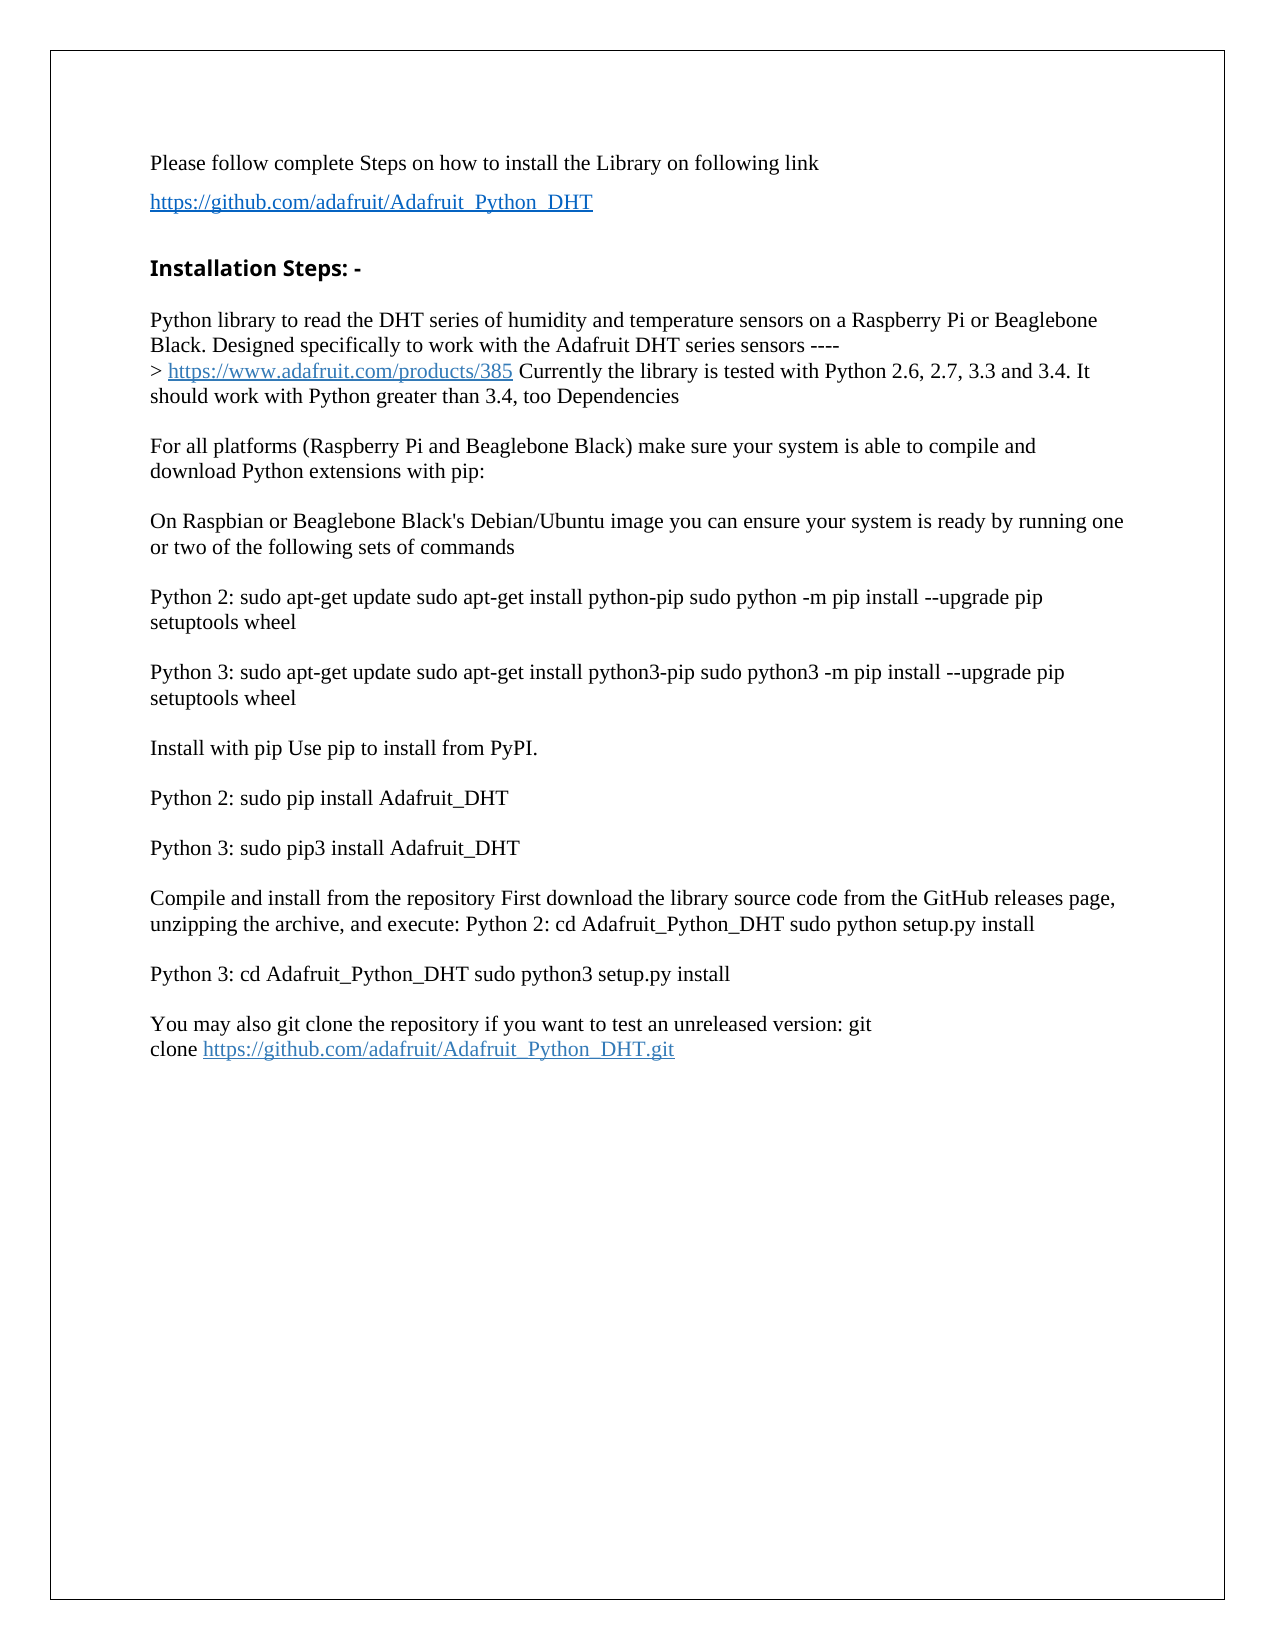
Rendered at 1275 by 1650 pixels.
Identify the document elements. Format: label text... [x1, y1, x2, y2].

text Install with pip Use pip to install from PyPI. [150, 735, 1125, 760]
text On Raspbian or Beaglebone Black's Debian/Ubuntu image you can ensure your system is ready by running one or two of the following sets of commands [150, 508, 1125, 559]
text Python 3: cd Adafruit_Python_DHT sudo python3 setup.py install [150, 961, 1125, 986]
text Python 2: sudo apt-get update sudo apt-get install python-pip sudo python -m pip install --upgrade pip setuptools wheel [150, 584, 1125, 634]
subtitle https://github.com/adafruit/Adafruit_Python_DHT [150, 189, 1125, 214]
text You may also git clone the repository if you want to test an unreleased version: git clone https://github.com/adafruit/Adafruit_Python_DHT.git [150, 1011, 1125, 1061]
text Python 3: sudo apt-get update sudo apt-get install python3-pip sudo python3 -m pip install --upgrade pip setuptools wheel [150, 659, 1125, 710]
text Compile and install from the repository First download the library source code from the GitHub releases page, unzipping the archive, and execute: Python 2: cd Adafruit_Python_DHT sudo python setup.py install [150, 885, 1125, 936]
text For all platforms (Raspberry Pi and Beaglebone Black) make sure your system is able to compile and download Python extensions with pip: [150, 433, 1125, 483]
text Installation Steps: - [150, 252, 1125, 282]
subtitle Please follow complete Steps on how to install the Library on following link [150, 150, 1125, 175]
text Python 3: sudo pip3 install Adafruit_DHT [150, 835, 1125, 860]
text Python library to read the DHT series of humidity and temperature sensors on a Raspberry Pi or Beaglebone Black. Designed specifically to work with the Adafruit DHT series sensors ----> https://www.adafruit.com/products/385 Currently the library is tested with Python 2.6, 2.7, 3.3 and 3.4. It should work with Python greater than 3.4, too Dependencies [150, 307, 1125, 408]
text Python 2: sudo pip install Adafruit_DHT [150, 785, 1125, 810]
